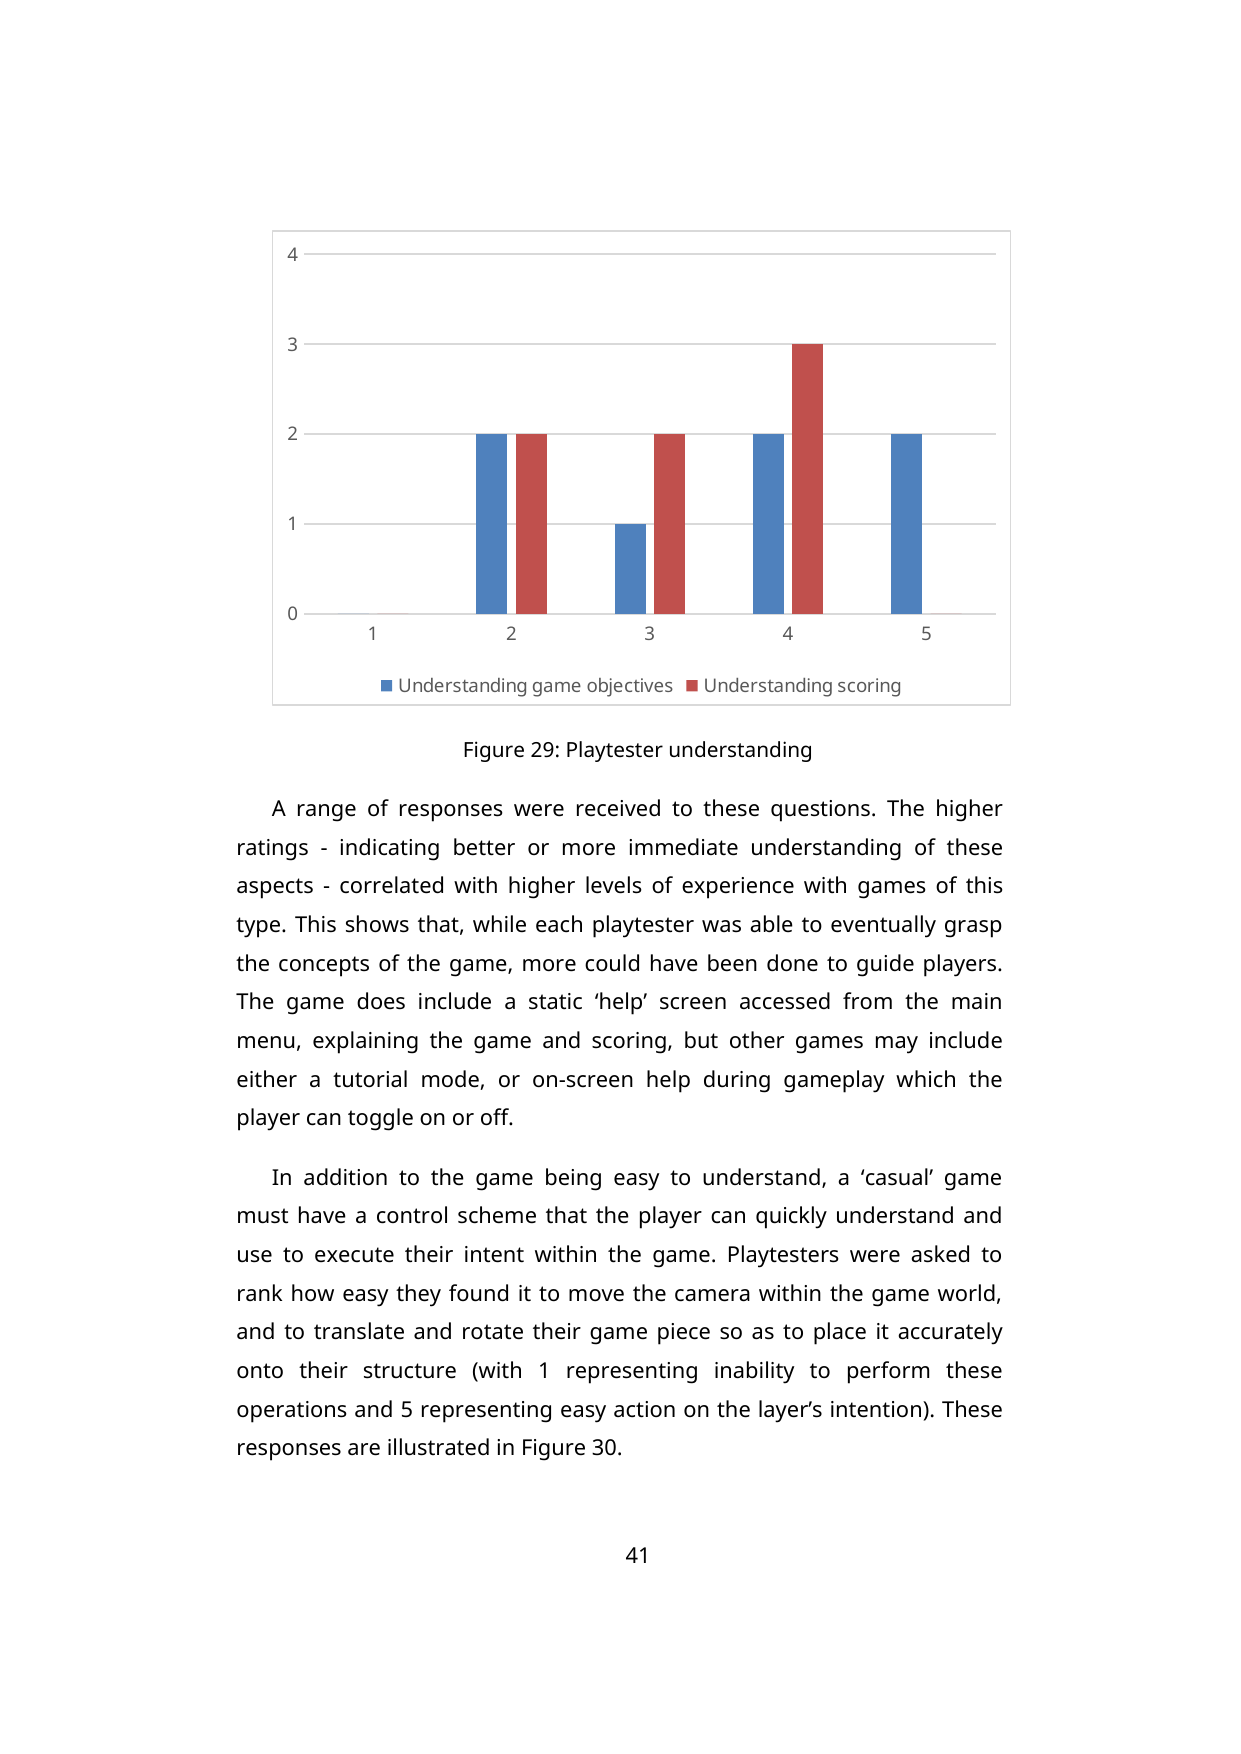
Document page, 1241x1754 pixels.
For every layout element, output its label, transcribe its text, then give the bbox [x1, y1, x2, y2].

text A range of responses were received to these questions. The higher ratings - indicating better or more immediate understanding of these aspects - correlated with higher levels of experience with games of this type. This shows that, while each playtester was able to eventually grasp the concepts of the game, more could have been done to guide players. The game does include a static ‘help’ screen accessed from the main menu, explaining the game and scoring, but other games may include either a tutorial mode, or on-screen help during gameplay which the player can toggle on or off. [236, 793, 1004, 1132]
text Figure 29: Playtester understanding [236, 735, 1004, 764]
text In addition to the game being easy to understand, a ‘casual’ game must have a control scheme that the player can quickly understand and use to execute their intent within the game. Playtesters were asked to rank how easy they found it to move the camera within the game world, and to translate and rotate their game piece so as to place it accurately onto their structure (with 1 representing inability to perform these operations and 5 representing easy action on the layer’s intention). These responses are illustrated in Figure 30. [236, 1162, 1004, 1462]
